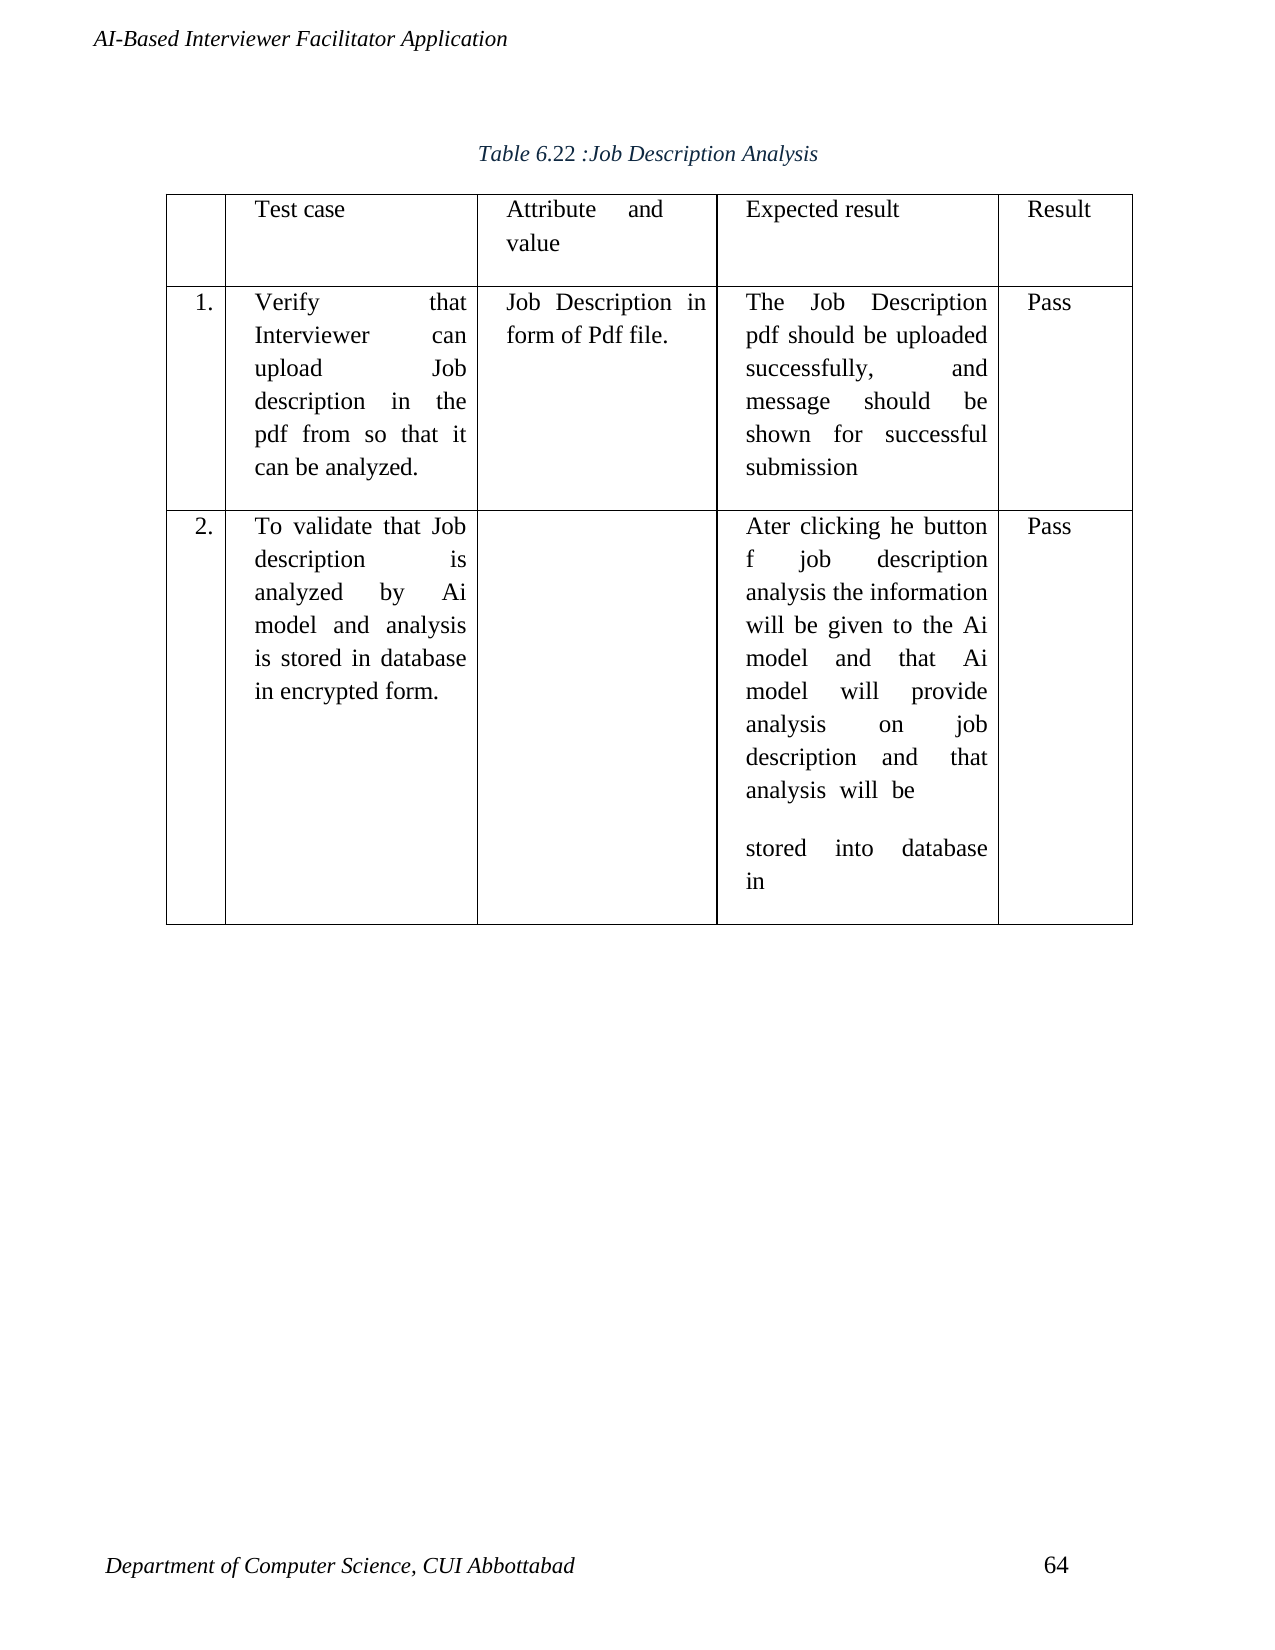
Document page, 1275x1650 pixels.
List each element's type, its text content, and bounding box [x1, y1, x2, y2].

table_cell Verify that Interviewer can upload Job description in the pdf from so that it can be analyzed. [226, 287, 477, 510]
table_header Result [999, 195, 1132, 286]
table_cell The Job Description pdf should be uploaded successfully, and message should be shown for successful submission [718, 287, 998, 510]
table_cell [478, 511, 716, 924]
table_header Expected result [718, 195, 998, 286]
table_header [167, 195, 225, 286]
table_header Test case [226, 195, 477, 286]
table_cell Job Description in form of Pdf file. [478, 287, 716, 510]
table_cell Pass [999, 287, 1132, 510]
table_cell Ater clicking he button f job description analysis the information will be given to the Ai model and that Ai model will provide analysis on job description and that analysis will be stored into database in [718, 511, 998, 924]
table_header Attribute and value [478, 195, 716, 286]
table_cell To validate that Job description is analyzed by Ai model and analysis is stored in database in encrypted form. [226, 511, 477, 924]
table_cell 2. [167, 511, 225, 924]
text Table 6.22 :Job Description Analysis [94, 139, 1204, 166]
table_cell Pass [999, 511, 1132, 924]
table_cell 1. [167, 287, 225, 510]
